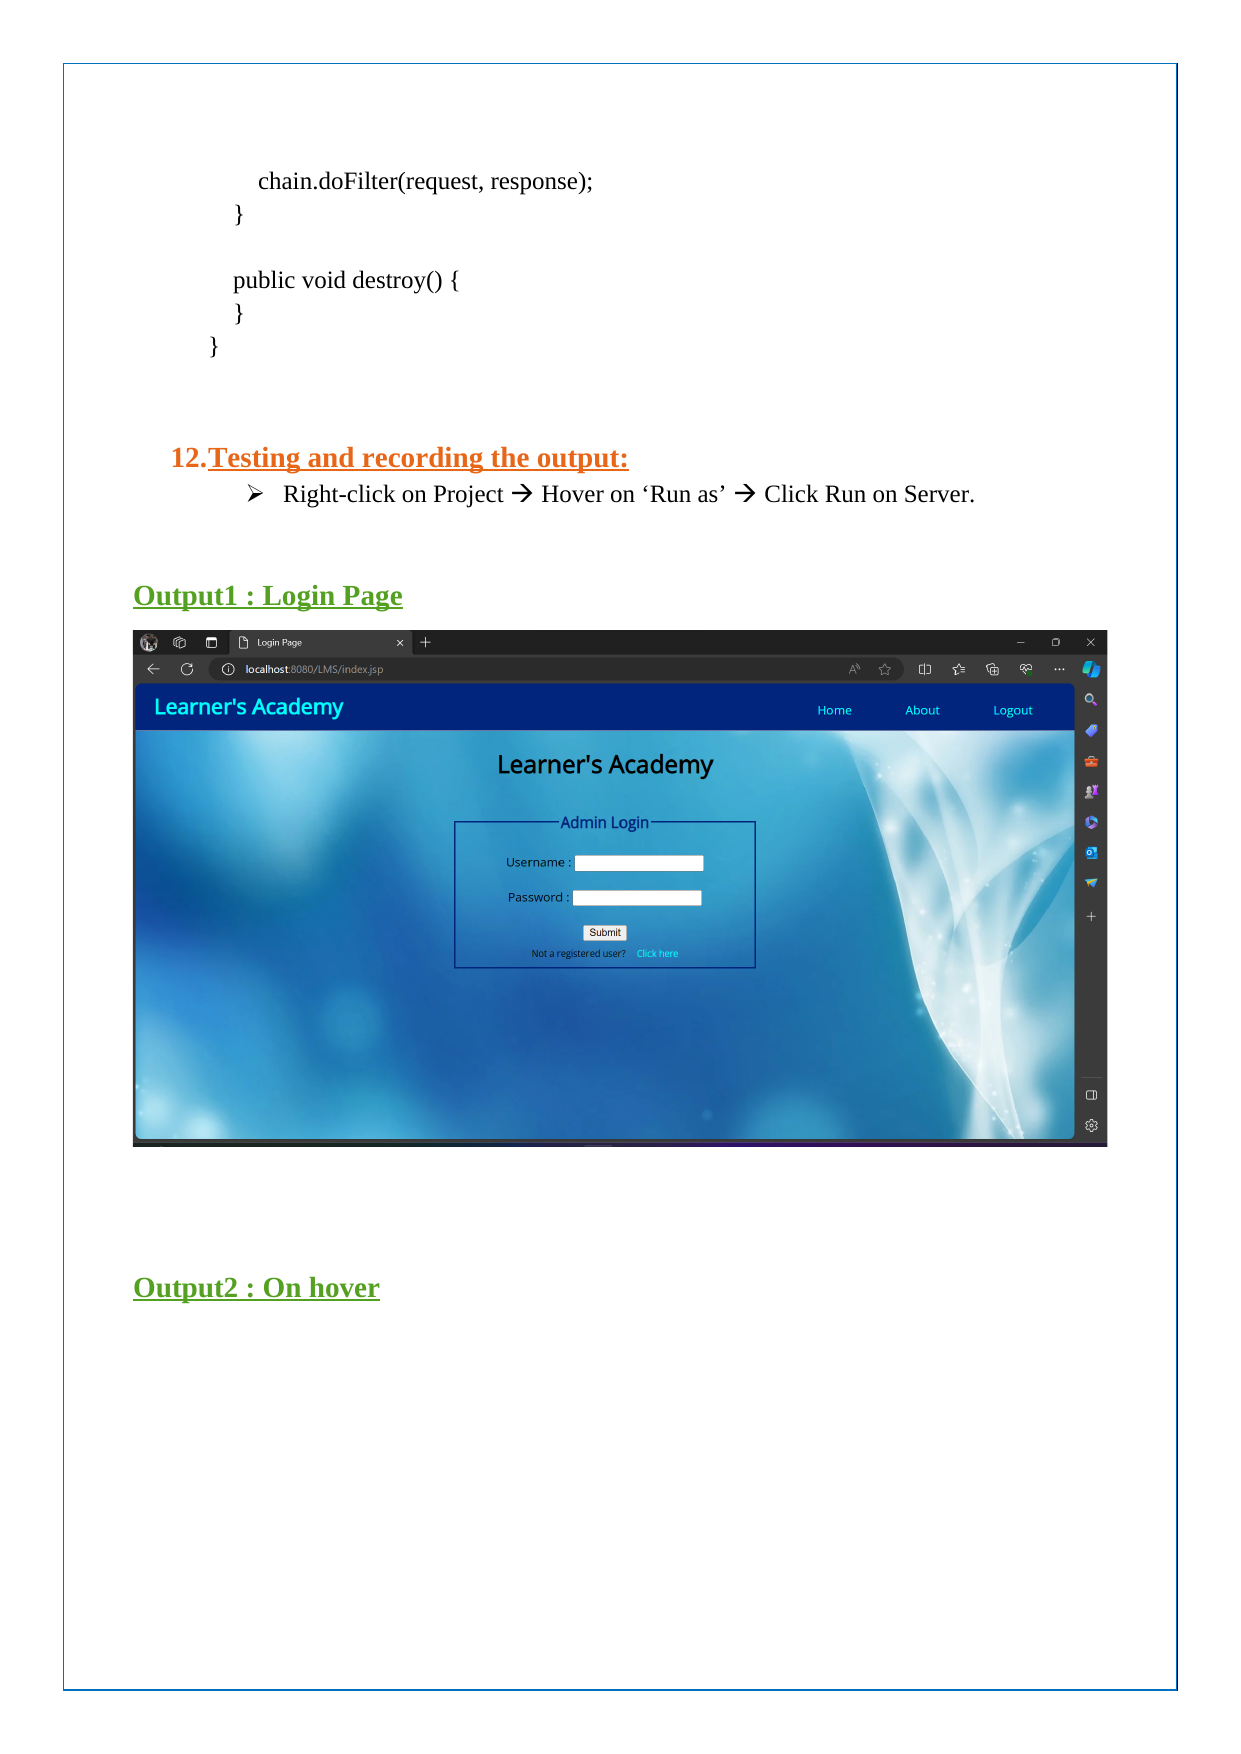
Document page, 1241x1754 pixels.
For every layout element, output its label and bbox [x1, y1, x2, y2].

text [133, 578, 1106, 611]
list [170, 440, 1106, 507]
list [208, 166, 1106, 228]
picture [132, 630, 1108, 1147]
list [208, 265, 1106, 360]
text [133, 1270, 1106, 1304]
